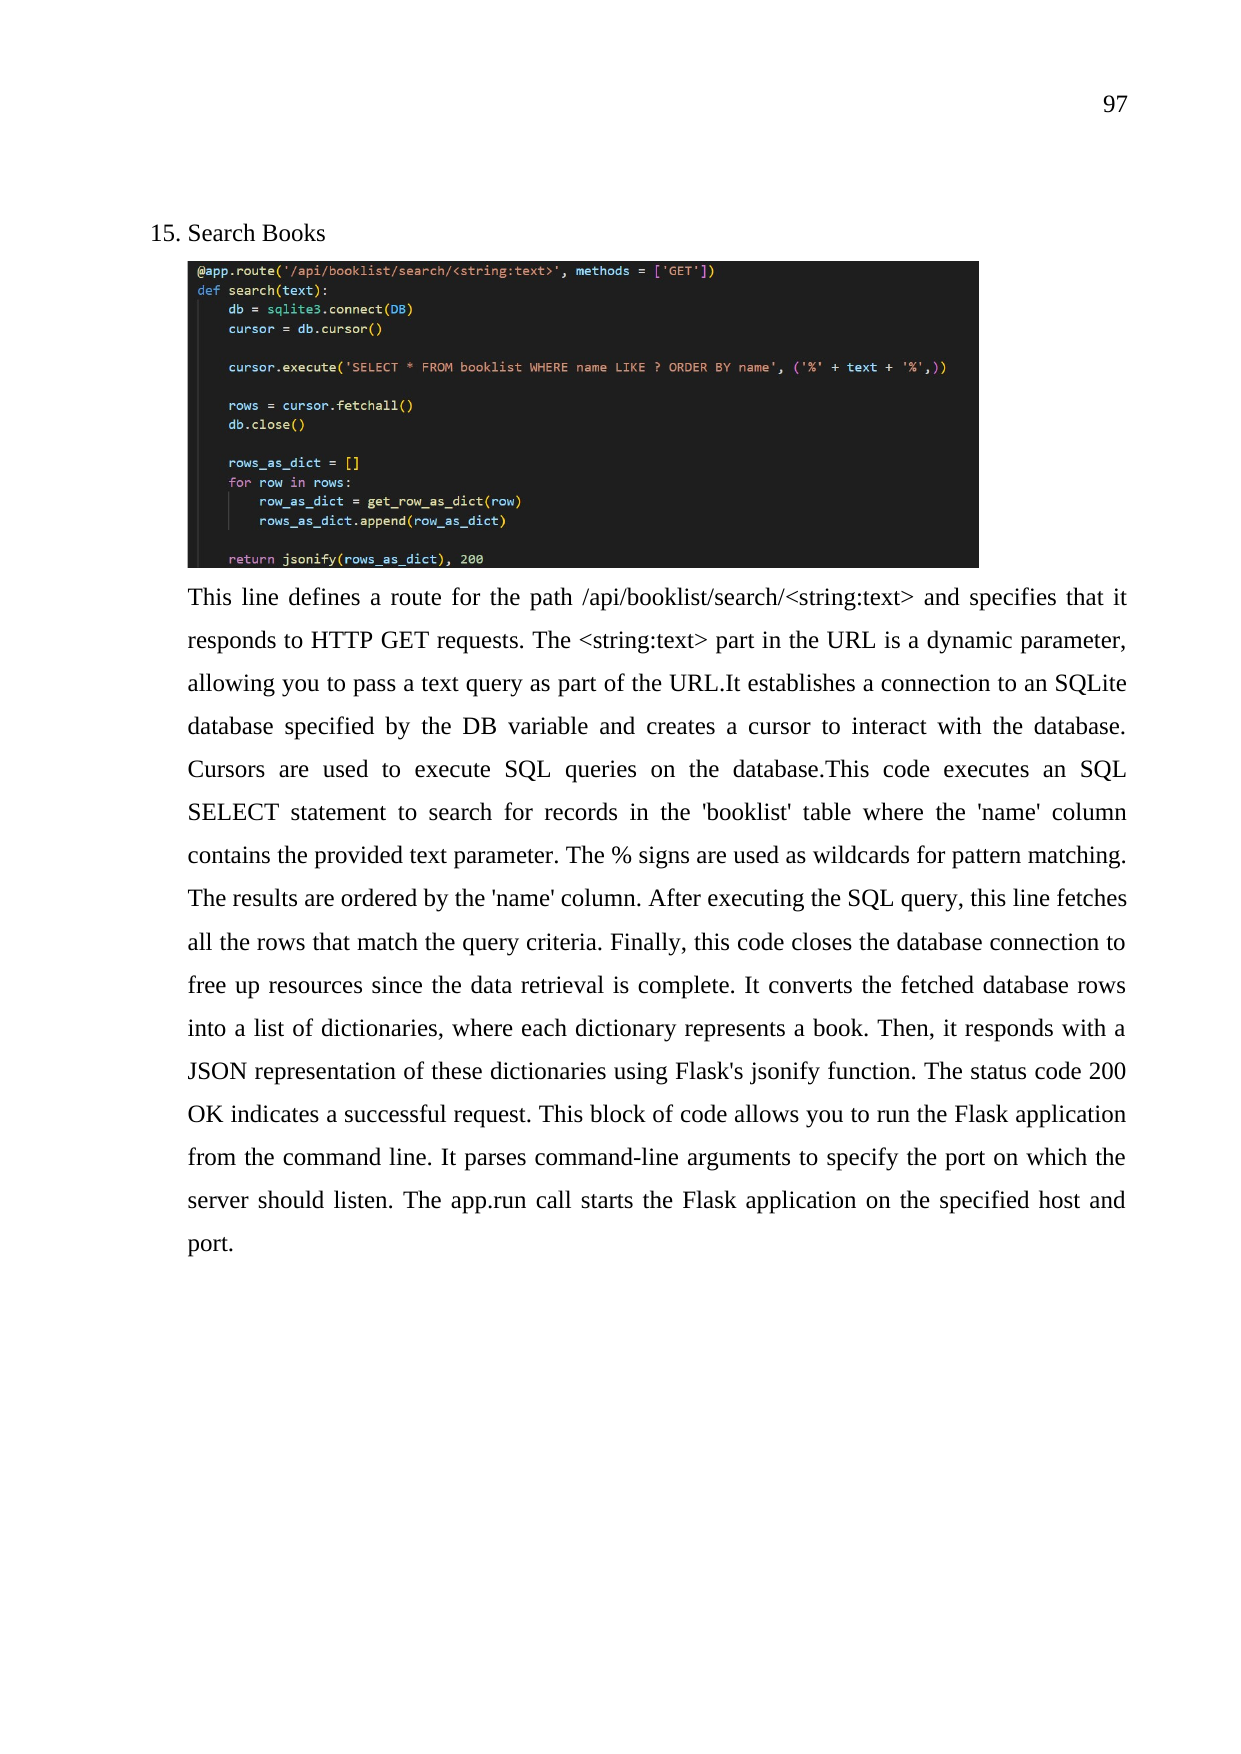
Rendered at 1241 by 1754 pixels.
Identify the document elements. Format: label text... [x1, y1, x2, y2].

text This line defines a route for the path /api/booklist/search/<string:text> and specifies that it responds to HTTP GET requests. The <string:text> part in the URL is a dynamic parameter, allowing you to pass a text query as part of the URL.It establishes a connection to an SQLite database specified by the DB variable and creates a cursor to interact with the database. Cursors are used to execute SQL queries on the database.This code executes an SQL SELECT statement to search for records in the 'booklist' table where the 'name' column contains the provided text parameter. The % signs are used as wildcards for pattern matching. The results are ordered by the 'name' column. After executing the SQL query, this line fetches all the rows that match the query criteria. Finally, this code closes the database connection to free up resources since the data retrieval is complete. It converts the fetched database rows into a list of dictionaries, where each dictionary represents a book. Then, it responds with a JSON representation of these dictionaries using Flask's jsonify function. The status code 200 OK indicates a successful request. This block of code allows you to run the Flask application from the command line. It parses command-line arguments to specify the port on which the server should listen. The app.run call starts the Flask application on the specified host and port. [187, 582, 1128, 1257]
list Search Books [150, 218, 1128, 247]
picture [187, 261, 979, 568]
